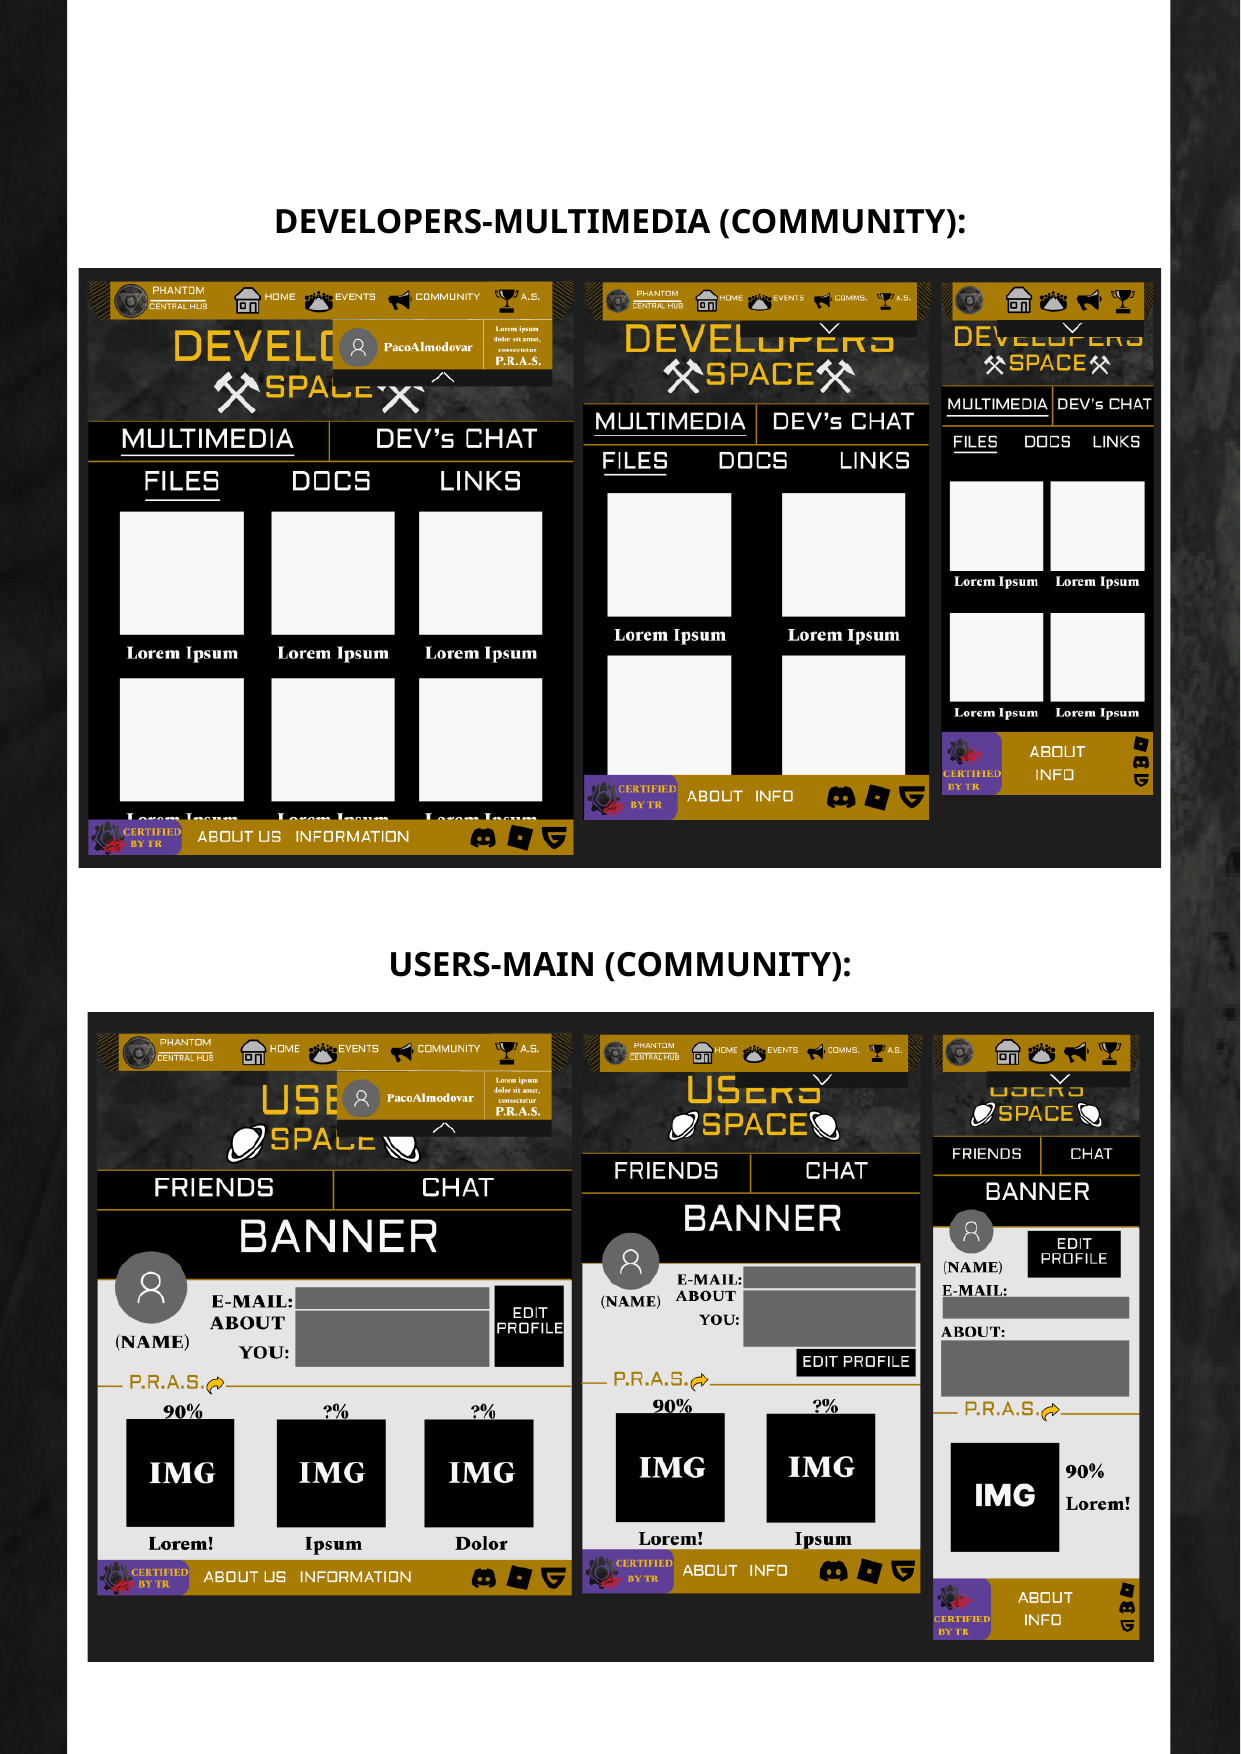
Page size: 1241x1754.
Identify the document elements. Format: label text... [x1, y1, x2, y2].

text USERS-MAIN (COMMUNITY): [177, 940, 1063, 986]
picture [87, 1012, 1154, 1662]
picture [78, 268, 1162, 868]
picture [0, 0, 68, 1754]
text DEVELOPERS-MULTIMEDIA (COMMUNITY): [177, 198, 1063, 243]
picture [1170, 0, 1241, 1754]
